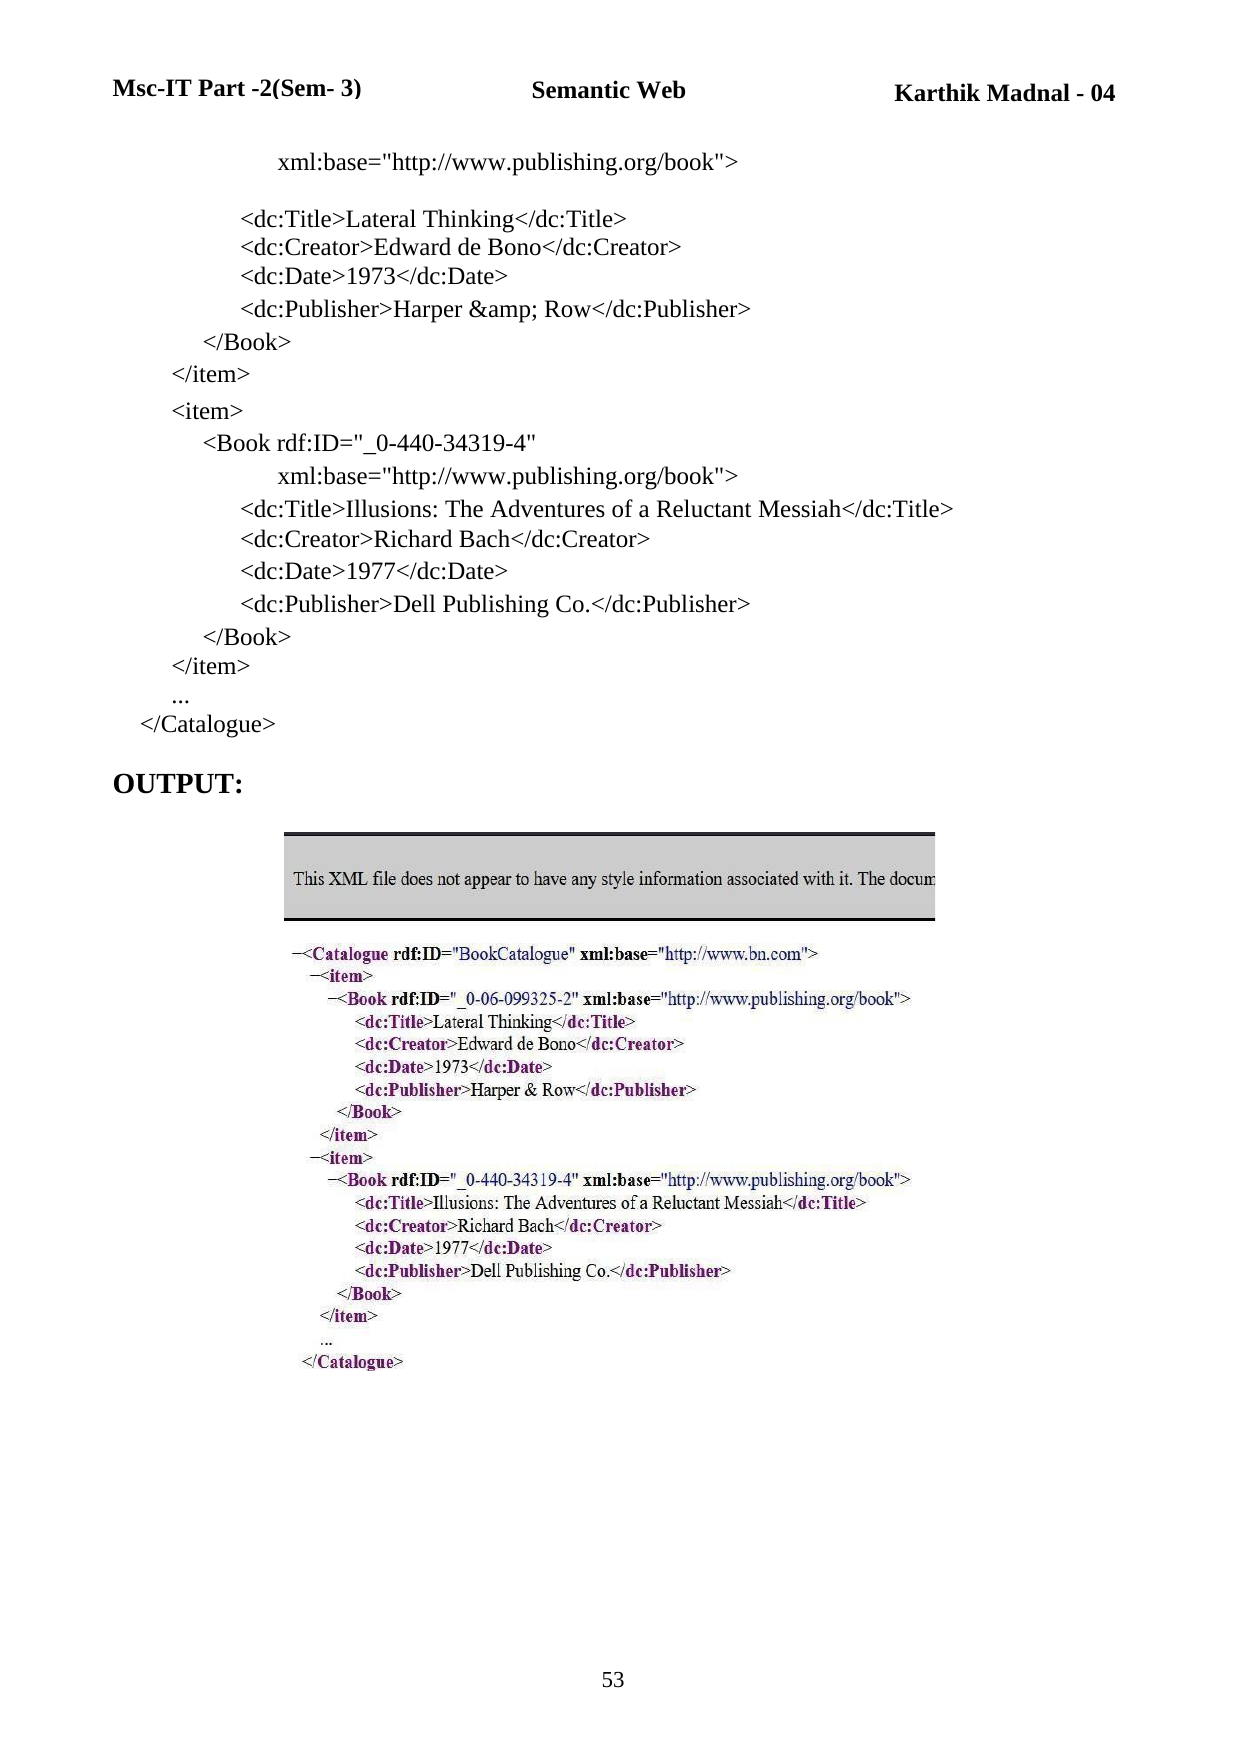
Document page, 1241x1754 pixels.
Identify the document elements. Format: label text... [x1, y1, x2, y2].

text <dc:Title>Lateral Thinking</dc:Title> [240, 204, 1134, 232]
text <dc:Creator>Edward de Bono</dc:Creator> [240, 232, 1134, 261]
text <dc:Date>1973</dc:Date> [240, 261, 1134, 290]
text <Book rdf:ID="_0-440-34319-4" [202, 428, 1134, 457]
text ... [171, 680, 1134, 708]
text </Catalogue> [139, 709, 1134, 737]
text <item> [171, 396, 1134, 424]
text </item> [171, 651, 1134, 679]
picture [284, 832, 936, 1371]
text <dc:Creator>Richard Bach</dc:Creator> [240, 524, 1134, 552]
text <dc:Publisher>Dell Publishing Co.</dc:Publisher> [240, 589, 1134, 618]
text </Book> [202, 327, 1134, 355]
text xml:base="http://www.publishing.org/book"> [277, 147, 1134, 175]
text <dc:Publisher>Harper &amp; Row</dc:Publisher> [240, 294, 1134, 323]
text <dc:Date>1977</dc:Date> [240, 556, 1134, 585]
text xml:base="http://www.publishing.org/book"> [277, 461, 1134, 490]
text </Book> [202, 622, 1134, 650]
text </item> [171, 359, 1134, 388]
subtitle OUTPUT: [112, 766, 1134, 800]
text <dc:Title>Illusions: The Adventures of a Reluctant Messiah</dc:Title> [240, 494, 1134, 523]
